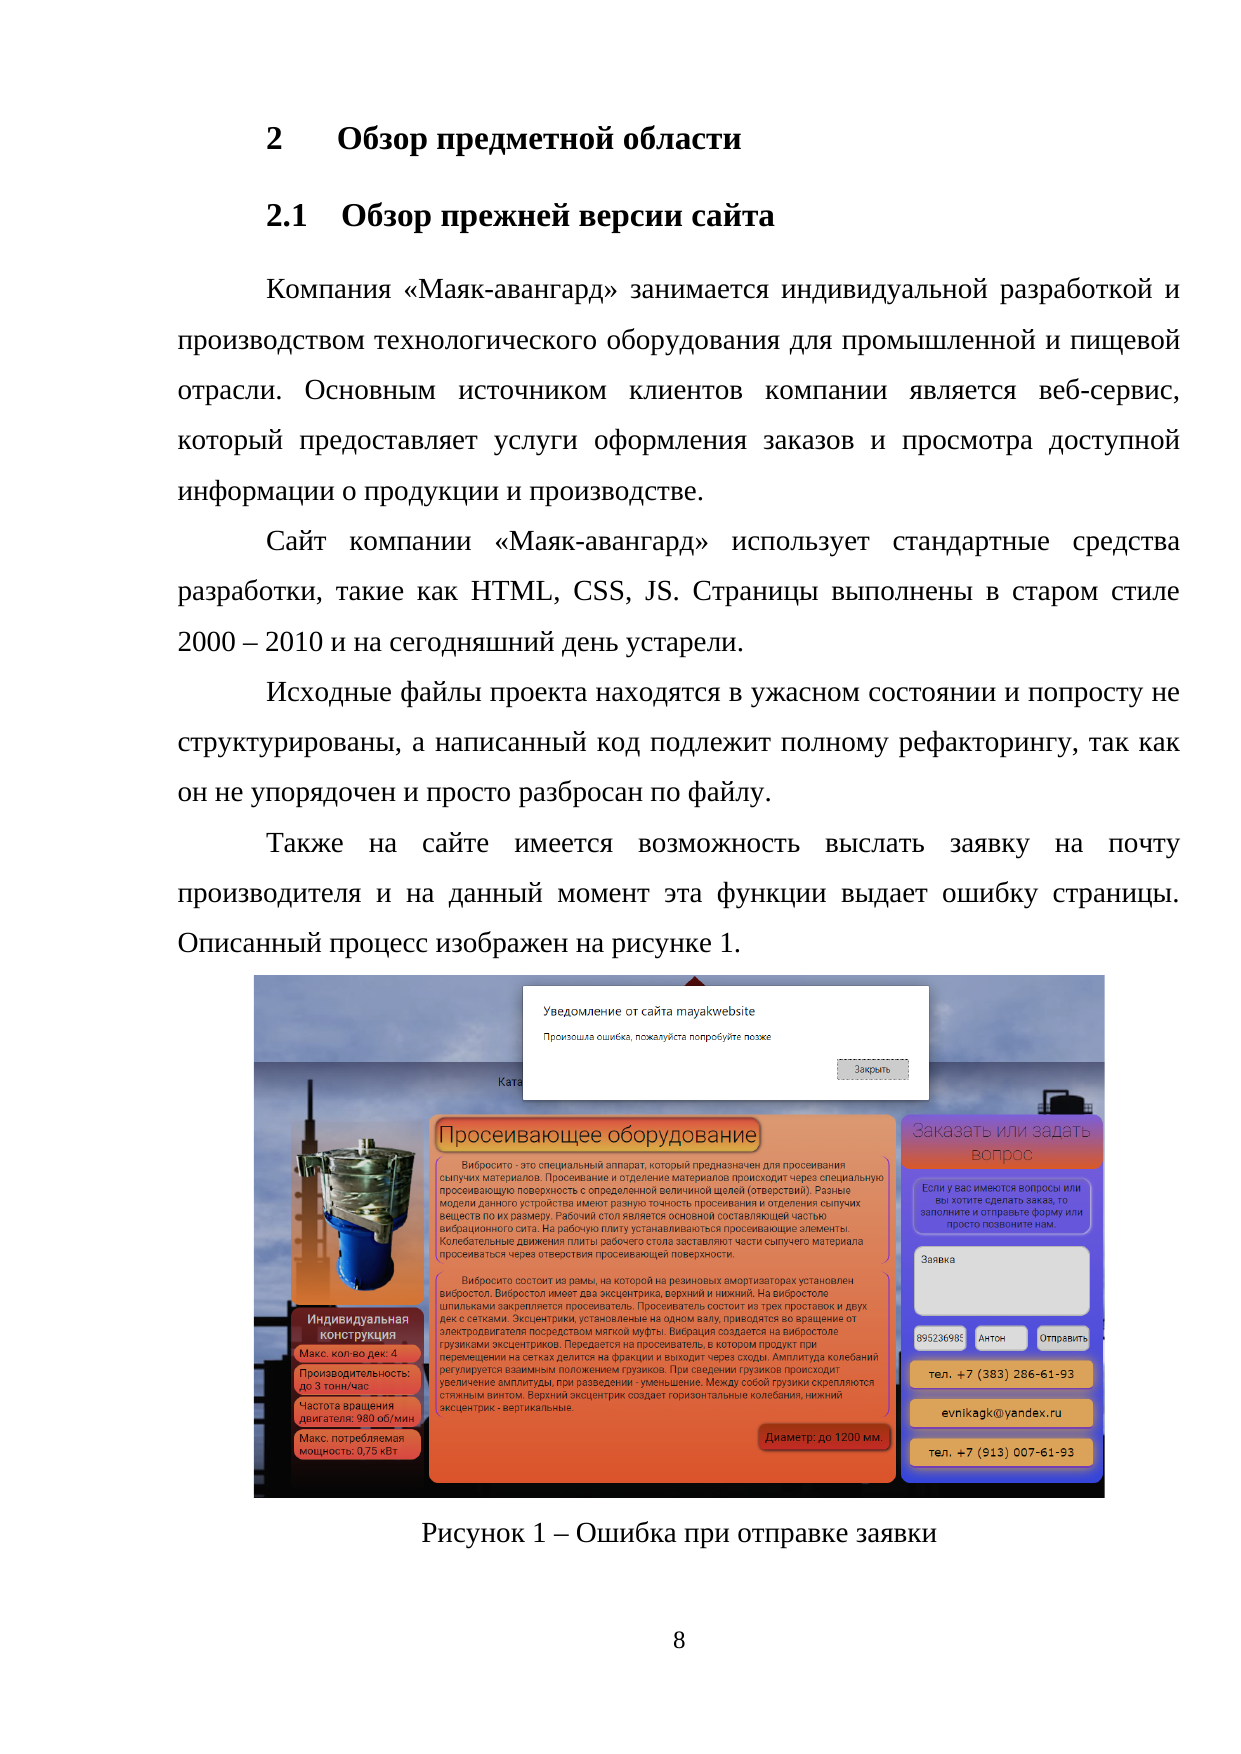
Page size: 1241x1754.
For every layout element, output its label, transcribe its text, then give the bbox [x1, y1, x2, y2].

text Исходные файлы проекта находятся в ужасном состоянии и попросту не структурированы, а написанный код подлежит полному рефакторингу, так как он не упорядочен и просто разбросан по файлу. [177, 674, 1181, 808]
text Обзор предметной области [266, 118, 1181, 156]
text Компания «Маяк-авангард» занимается индивидуальной разработкой и производством технологического оборудования для промышленной и пищевой отрасли. Основным источником клиентов компании является веб-сервис, который предоставляет услуги оформления заказов и просмотра доступной информации о продукции и производстве. [177, 271, 1181, 506]
list Обзор прежней версии сайта [266, 195, 1181, 233]
text Также на сайте имеется возможность выслать заявку на почту производителя и на данный момент эта функции выдает ошибку страницы. Описанный процесс изображен на рисунке 1. [177, 825, 1181, 959]
picture [253, 975, 1105, 1498]
text Рисунок 1 – Ошибка при отправке заявки [177, 1515, 1181, 1548]
text Сайт компании «Маяк-авангард» использует стандартные средства разработки, такие как HTML, CSS, JS. Страницы выполнены в старом стиле 2000 – 2010 и на сегодняшний день устарели. [177, 523, 1181, 657]
